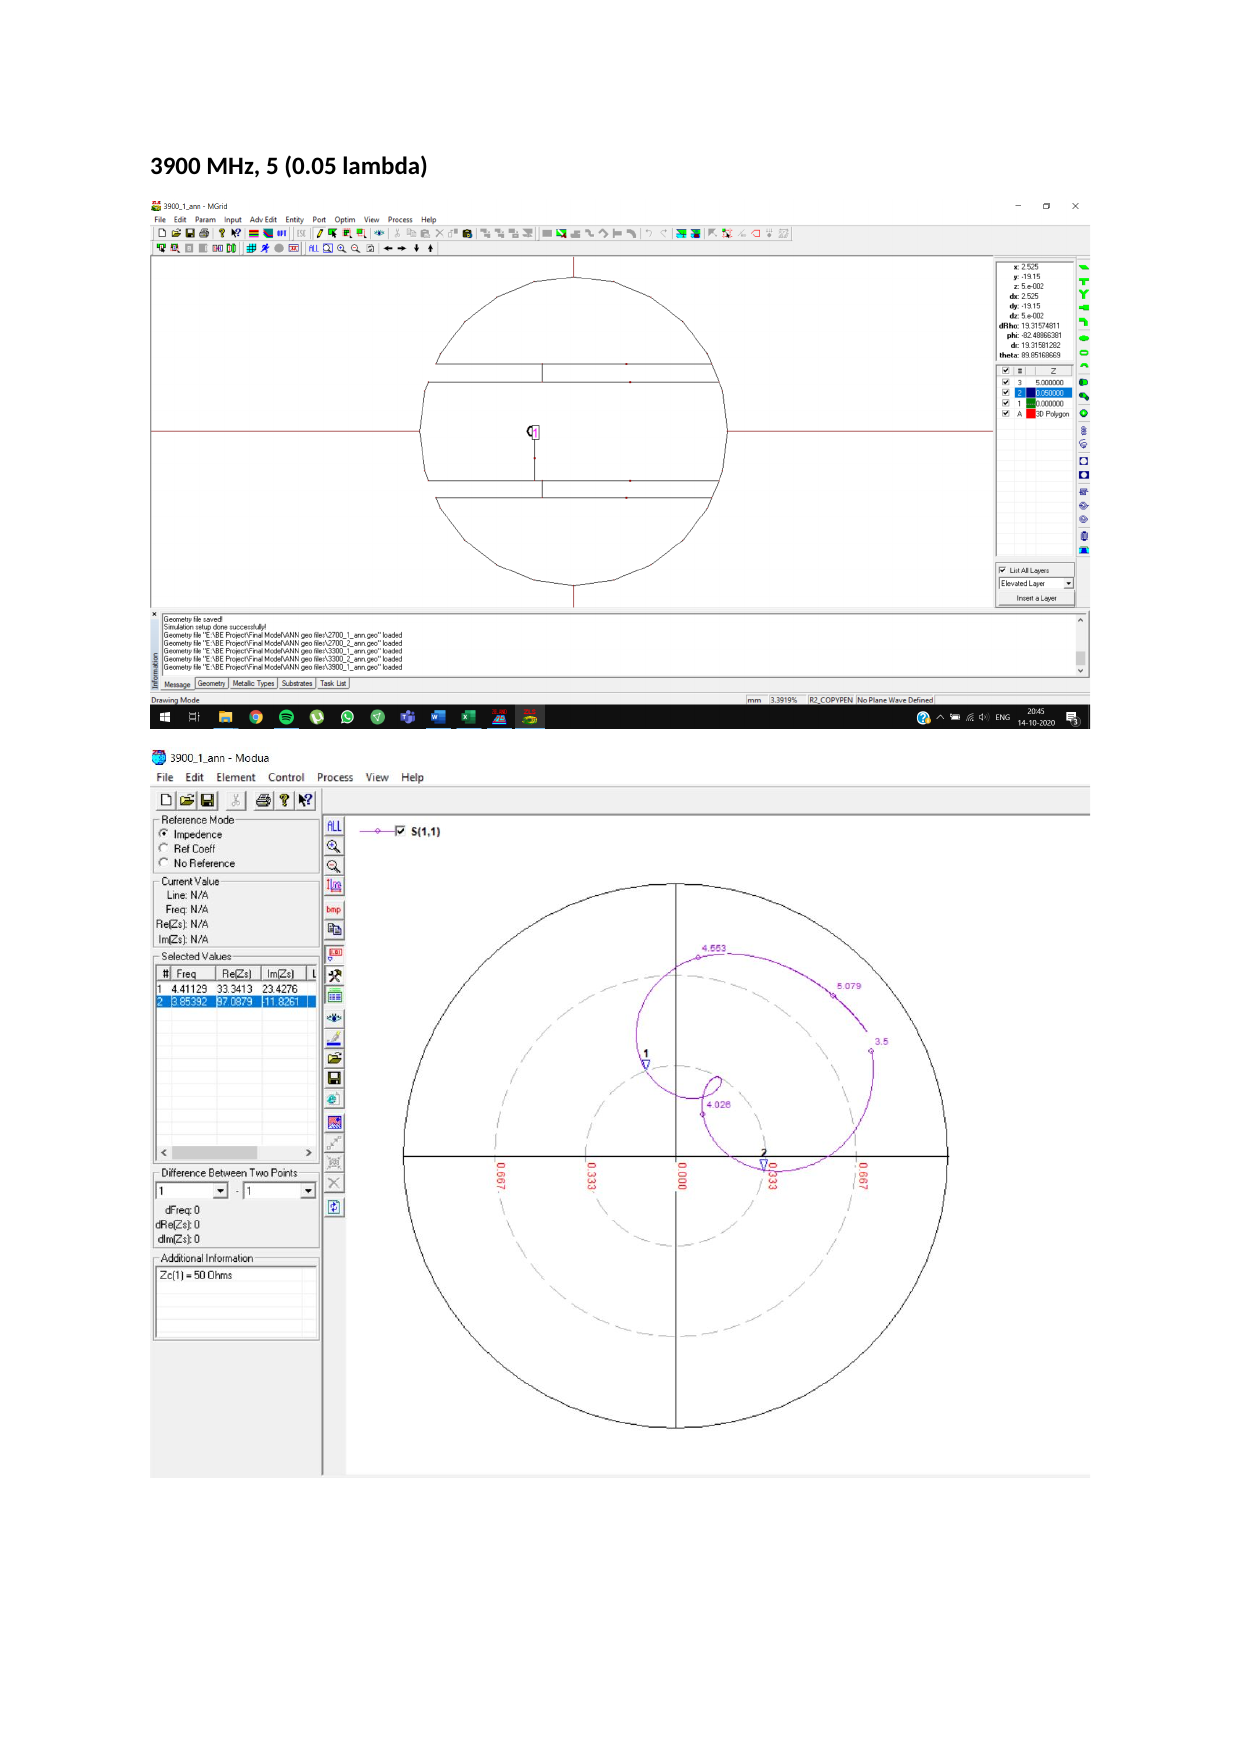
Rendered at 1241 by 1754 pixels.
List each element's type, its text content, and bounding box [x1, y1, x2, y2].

picture [150, 747, 1091, 1478]
text 3900 MHz, 5 (0.05 lambda) [150, 150, 1090, 181]
picture [150, 199, 1091, 729]
